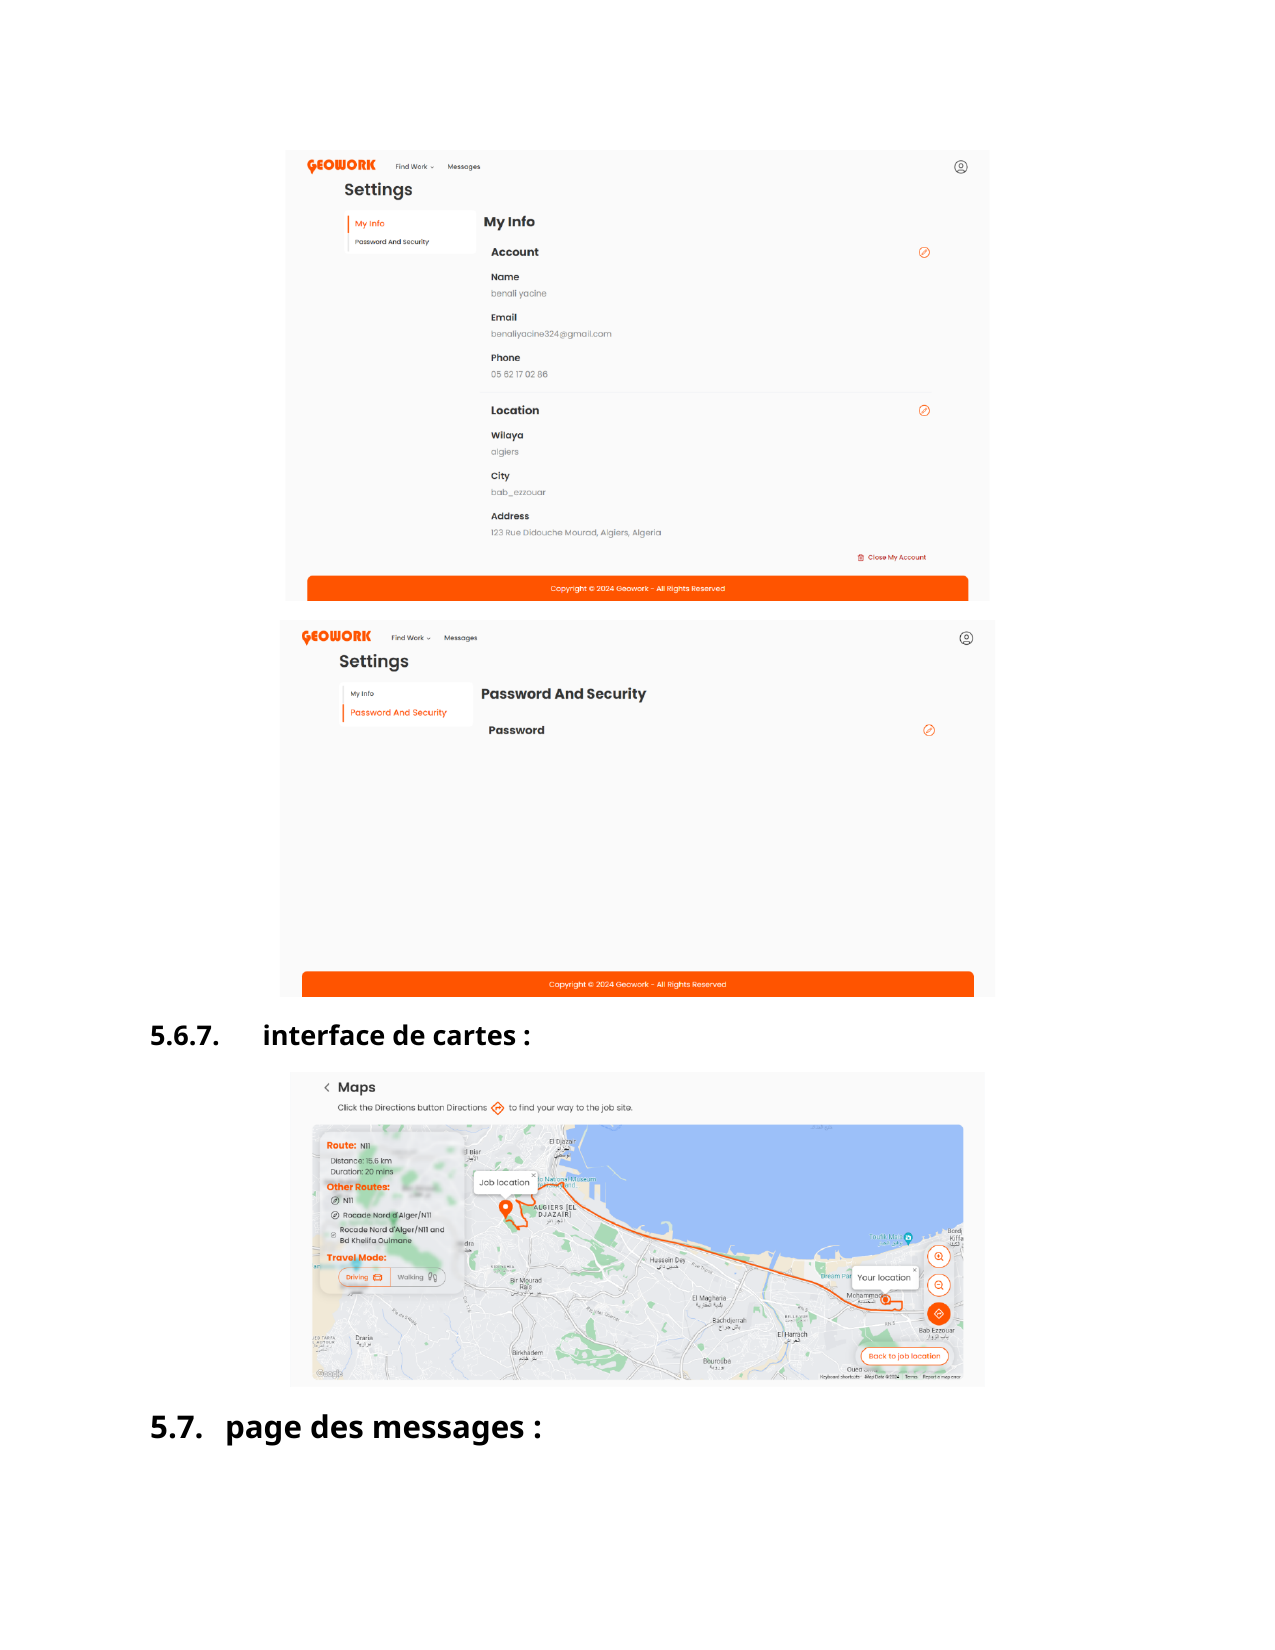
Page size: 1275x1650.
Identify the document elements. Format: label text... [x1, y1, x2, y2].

picture [285, 150, 990, 601]
list interface de cartes : [150, 1016, 1162, 1053]
list page des messages : [150, 1405, 1162, 1448]
picture [290, 1072, 985, 1387]
picture [279, 620, 996, 997]
